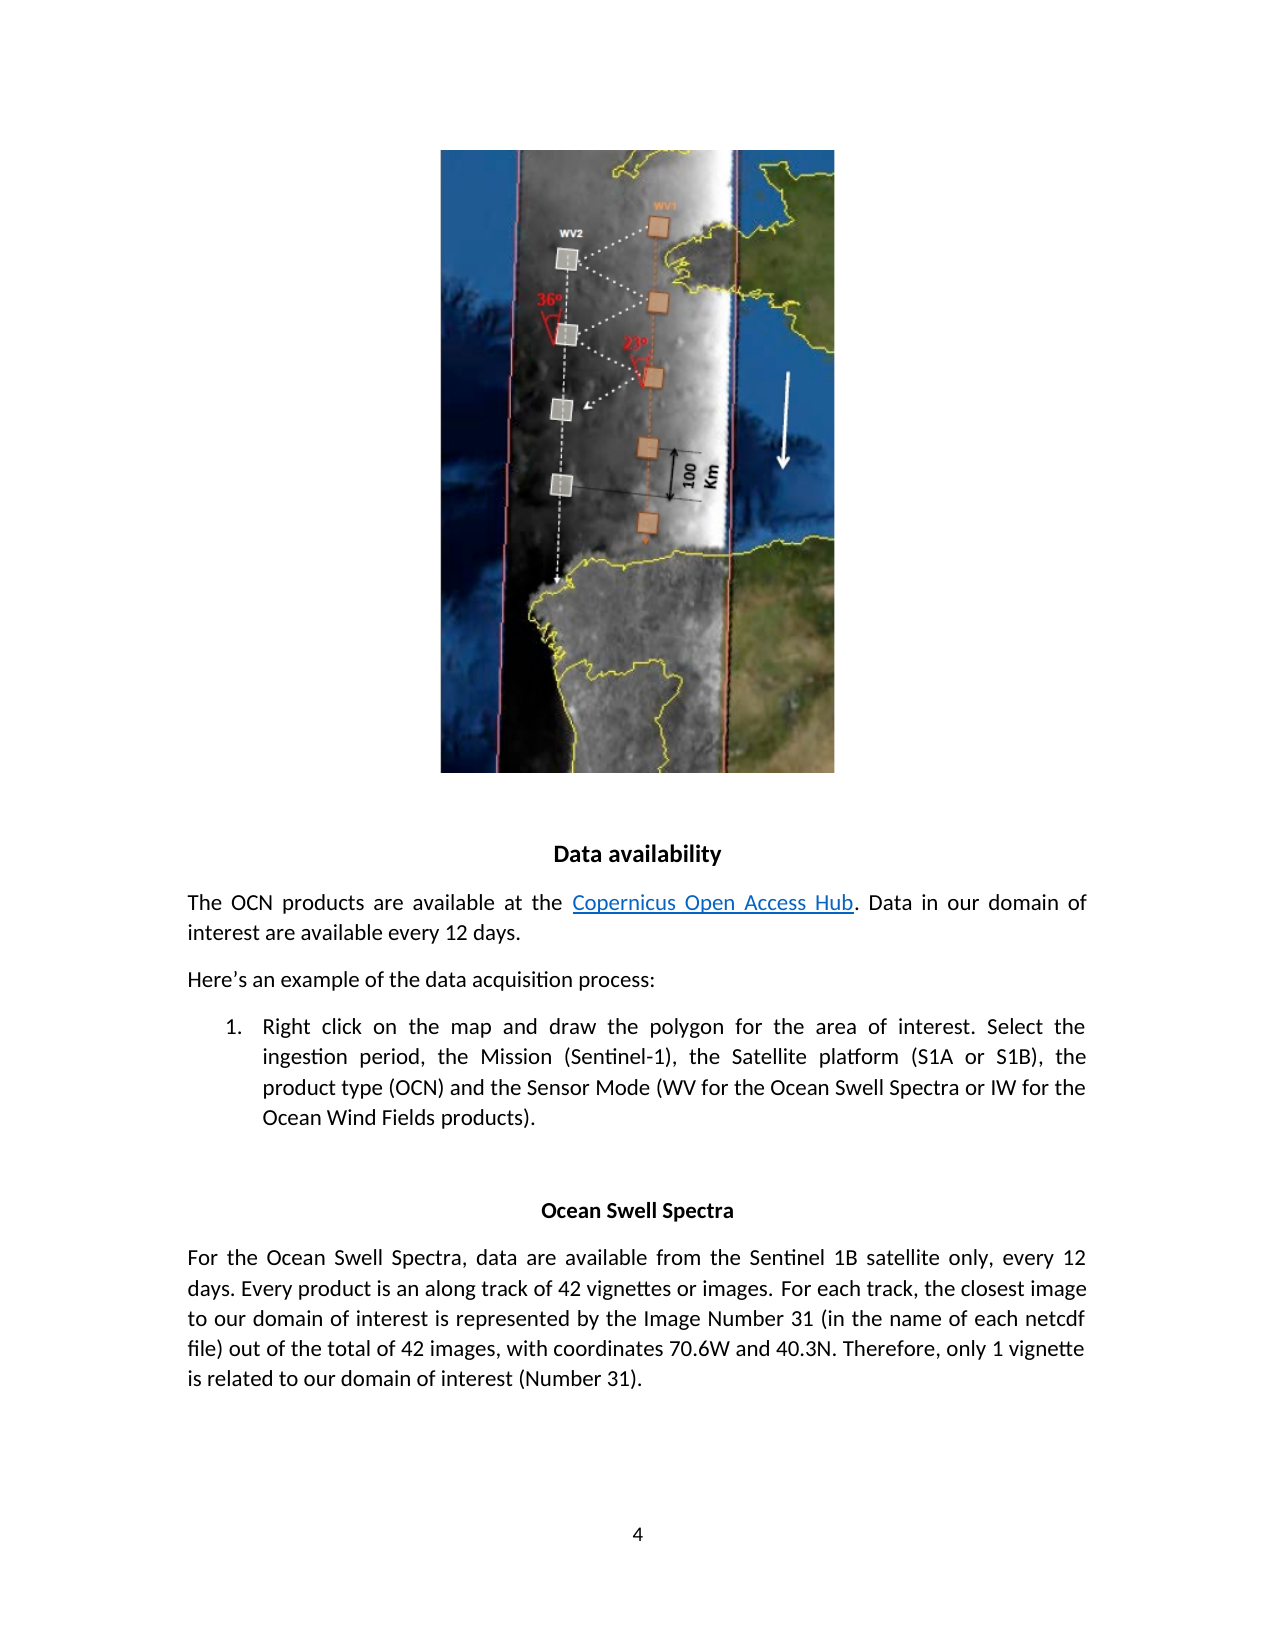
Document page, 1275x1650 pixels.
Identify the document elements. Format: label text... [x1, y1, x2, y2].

picture [440, 150, 835, 773]
text Data availability [187, 839, 1087, 869]
text Ocean Swell Spectra [187, 1197, 1087, 1224]
text The OCN products are available at the Copernicus Open Access Hub. Data in our domain of interest are available every 12 days. [187, 888, 1087, 946]
list Right click on the map and draw the polygon for the area of interest. Select the ingestion period, the Mission (Sentinel-1), the Satellite platform (S1A or S1B), the product type (OCN) and the Sensor Mode (WV for the Ocean Swell Spectra or IW for the Ocean Wind Fields products). [225, 1012, 1087, 1131]
text Here’s an example of the data acquisition process: [187, 965, 1087, 993]
text For the Ocean Swell Spectra, data are available from the Sentinel 1B satellite only, every 12 days. Every product is an along track of 42 vignettes or images. For each track, the closest image to our domain of interest is represented by the Image Number 31 (in the name of each netcdf file) out of the total of 42 images, with coordinates 70.6W and 40.3N. Therefore, only 1 vignette is related to our domain of interest (Number 31). [187, 1243, 1087, 1392]
